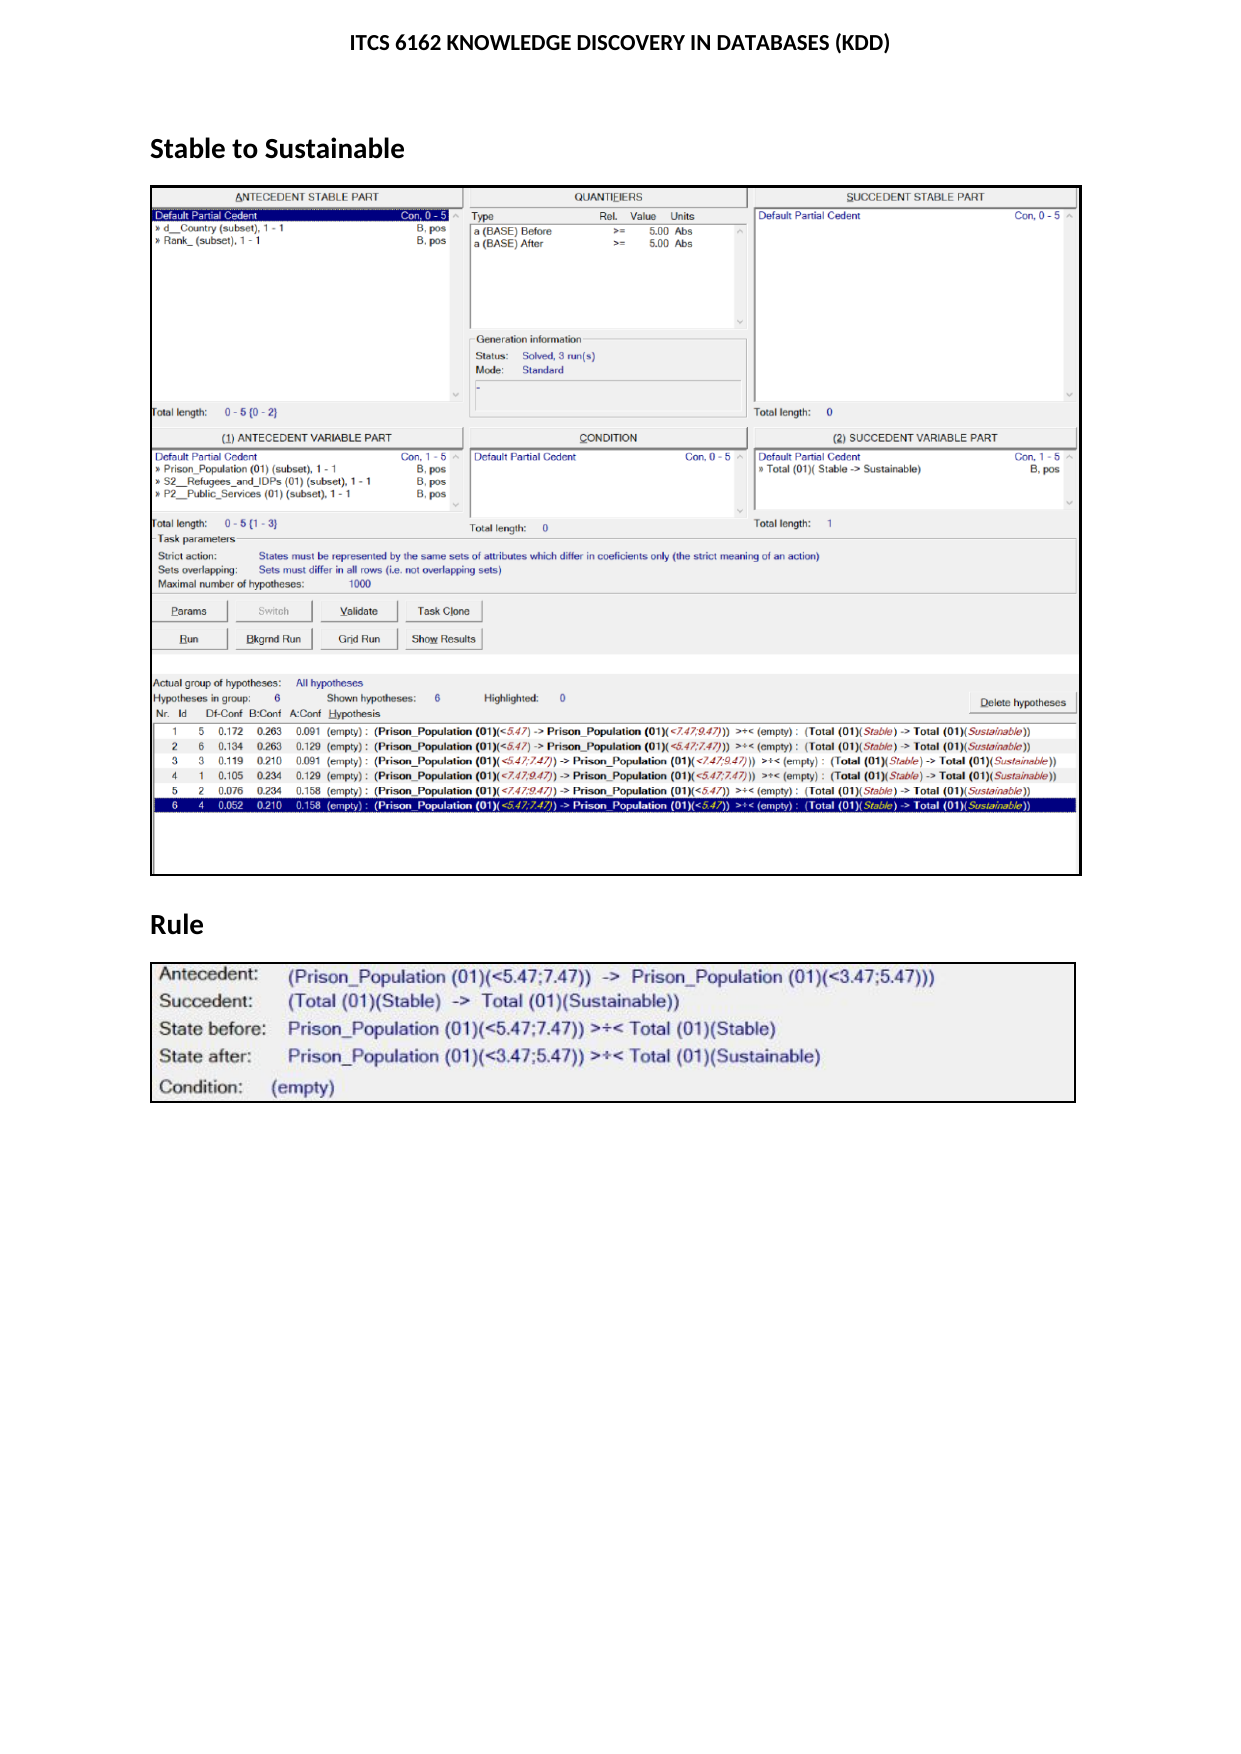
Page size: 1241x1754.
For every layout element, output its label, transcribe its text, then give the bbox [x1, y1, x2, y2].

text Stable to Sustainable [150, 130, 1090, 165]
picture [152, 964, 1074, 1101]
picture [152, 188, 1079, 874]
text Rule [150, 906, 1090, 942]
